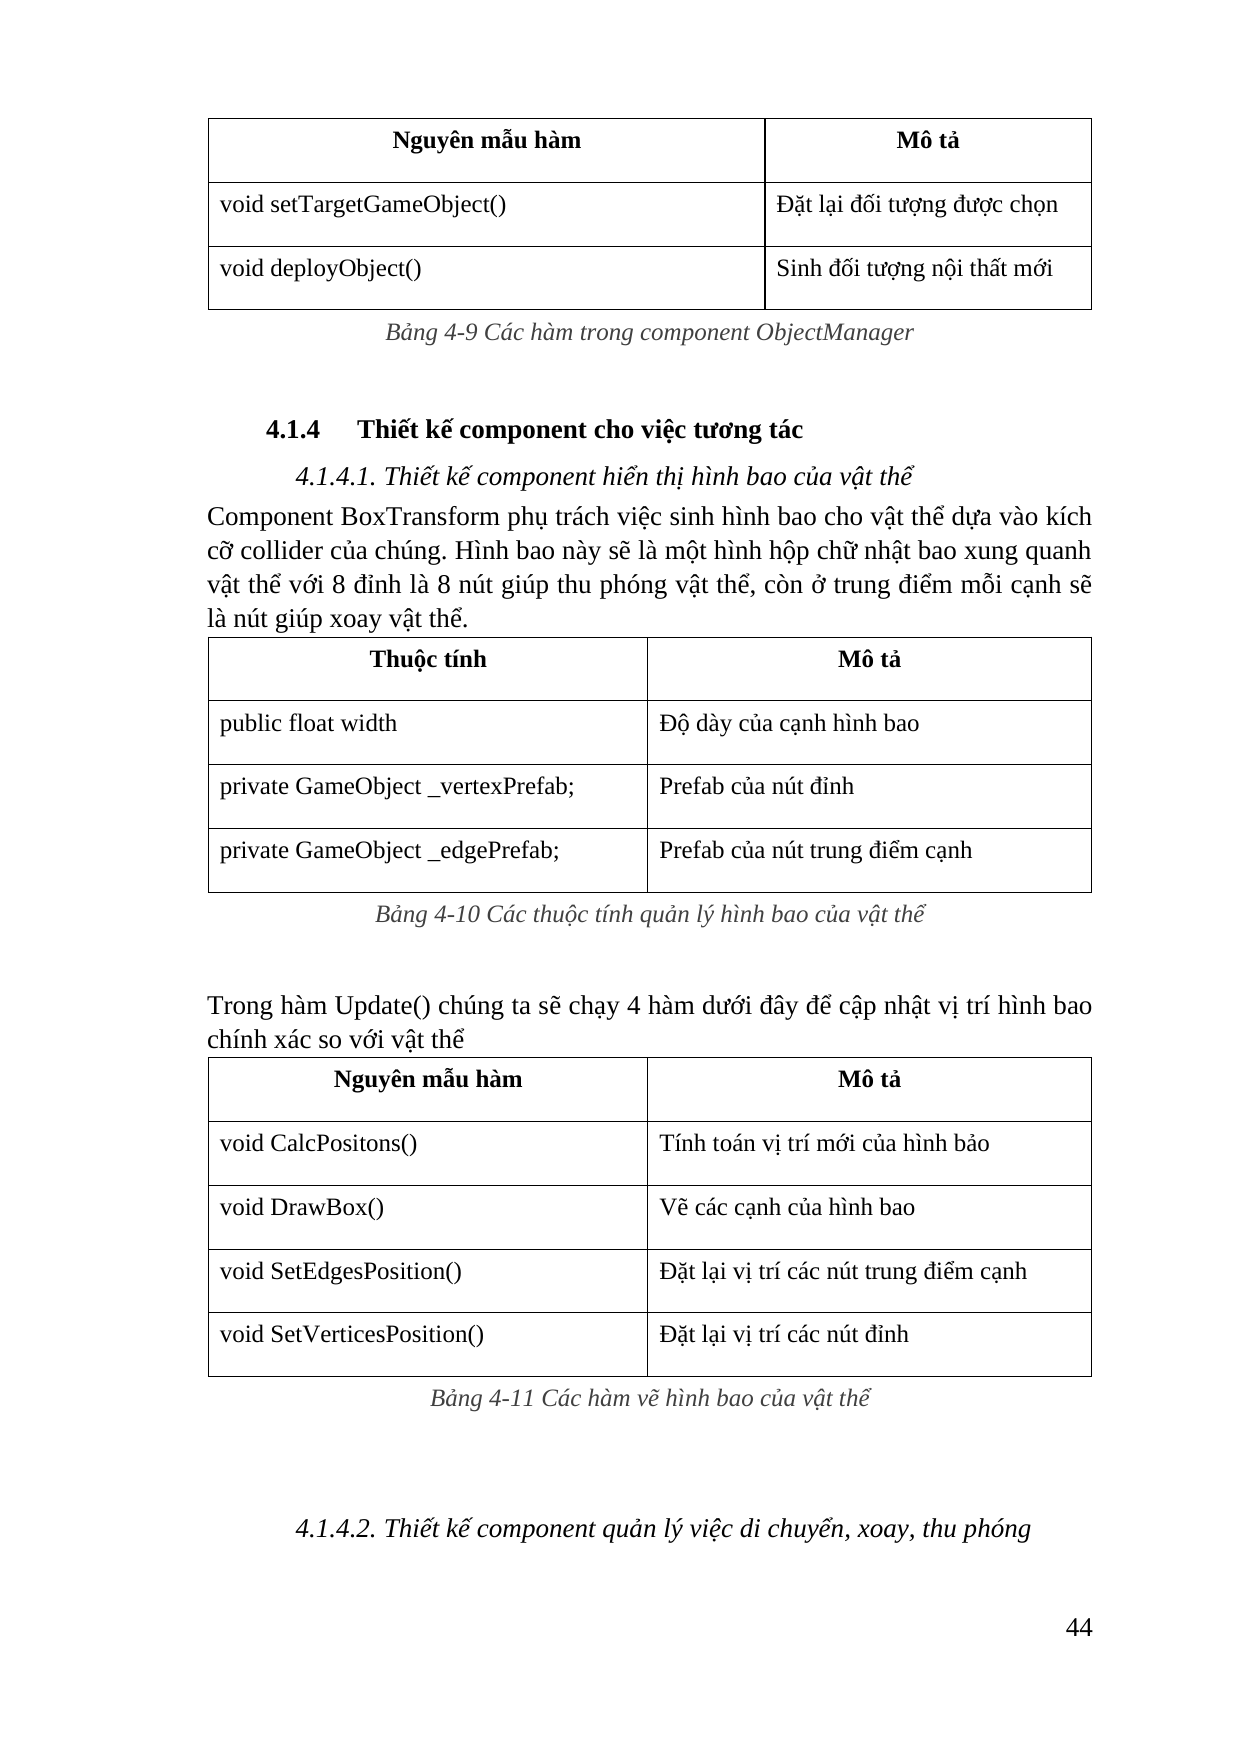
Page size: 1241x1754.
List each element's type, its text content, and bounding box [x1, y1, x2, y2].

table_cell Đặt lại vị trí các nút đỉnh [648, 1313, 1091, 1376]
table_cell Prefab của nút trung điểm cạnh [648, 829, 1091, 892]
text Component BoxTransform phụ trách việc sinh hình bao cho vật thể dựa vào kích cỡ collider của chúng. Hình bao này sẽ là một hình hộp chữ nhật bao xung quanh vật thể với 8 đỉnh là 8 nút giúp thu phóng vật thể, còn ở trung điểm mỗi cạnh sẽ là nút giúp xoay vật thể. [207, 500, 1092, 634]
table_cell void CalcPositons() [209, 1122, 647, 1185]
table_cell void SetEdgesPosition() [209, 1250, 647, 1312]
table_cell Độ dày của cạnh hình bao [648, 701, 1091, 764]
table_cell Tính toán vị trí mới của hình bảo [648, 1122, 1091, 1185]
table_header Mô tả [648, 638, 1091, 700]
table_cell Sinh đối tượng nội thất mới [766, 247, 1091, 309]
subtitle Thiết kế component hiển thị hình bao của vật thể [207, 459, 1092, 491]
table_cell Vẽ các cạnh của hình bao [648, 1186, 1091, 1248]
subtitle Thiết kế component cho việc tương tác [266, 413, 1092, 444]
table_cell private GameObject _edgePrefab; [209, 829, 647, 892]
table_cell Đặt lại vị trí các nút trung điểm cạnh [648, 1250, 1091, 1312]
table_cell Đặt lại đối tượng được chọn [766, 183, 1091, 246]
table_cell void SetVerticesPosition() [209, 1313, 647, 1376]
table_cell private GameObject _vertexPrefab; [209, 765, 647, 828]
table_cell Prefab của nút đỉnh [648, 765, 1091, 828]
table_header Nguyên mẫu hàm [209, 1058, 647, 1121]
table_header Nguyên mẫu hàm [209, 119, 764, 182]
table_cell void DrawBox() [209, 1186, 647, 1248]
table_cell public float width [209, 701, 647, 764]
table_header Mô tả [766, 119, 1091, 182]
table_header Thuộc tính [209, 638, 647, 700]
table_header Mô tả [648, 1058, 1091, 1121]
subtitle Thiết kế component quản lý việc di chuyển, xoay, thu phóng [207, 1512, 1092, 1543]
table_cell void deployObject() [209, 247, 764, 309]
table_cell void setTargetGameObject() [209, 183, 764, 246]
text Trong hàm Update() chúng ta sẽ chạy 4 hàm dưới đây để cập nhật vị trí hình bao chính xác so với vật thể [207, 989, 1092, 1054]
